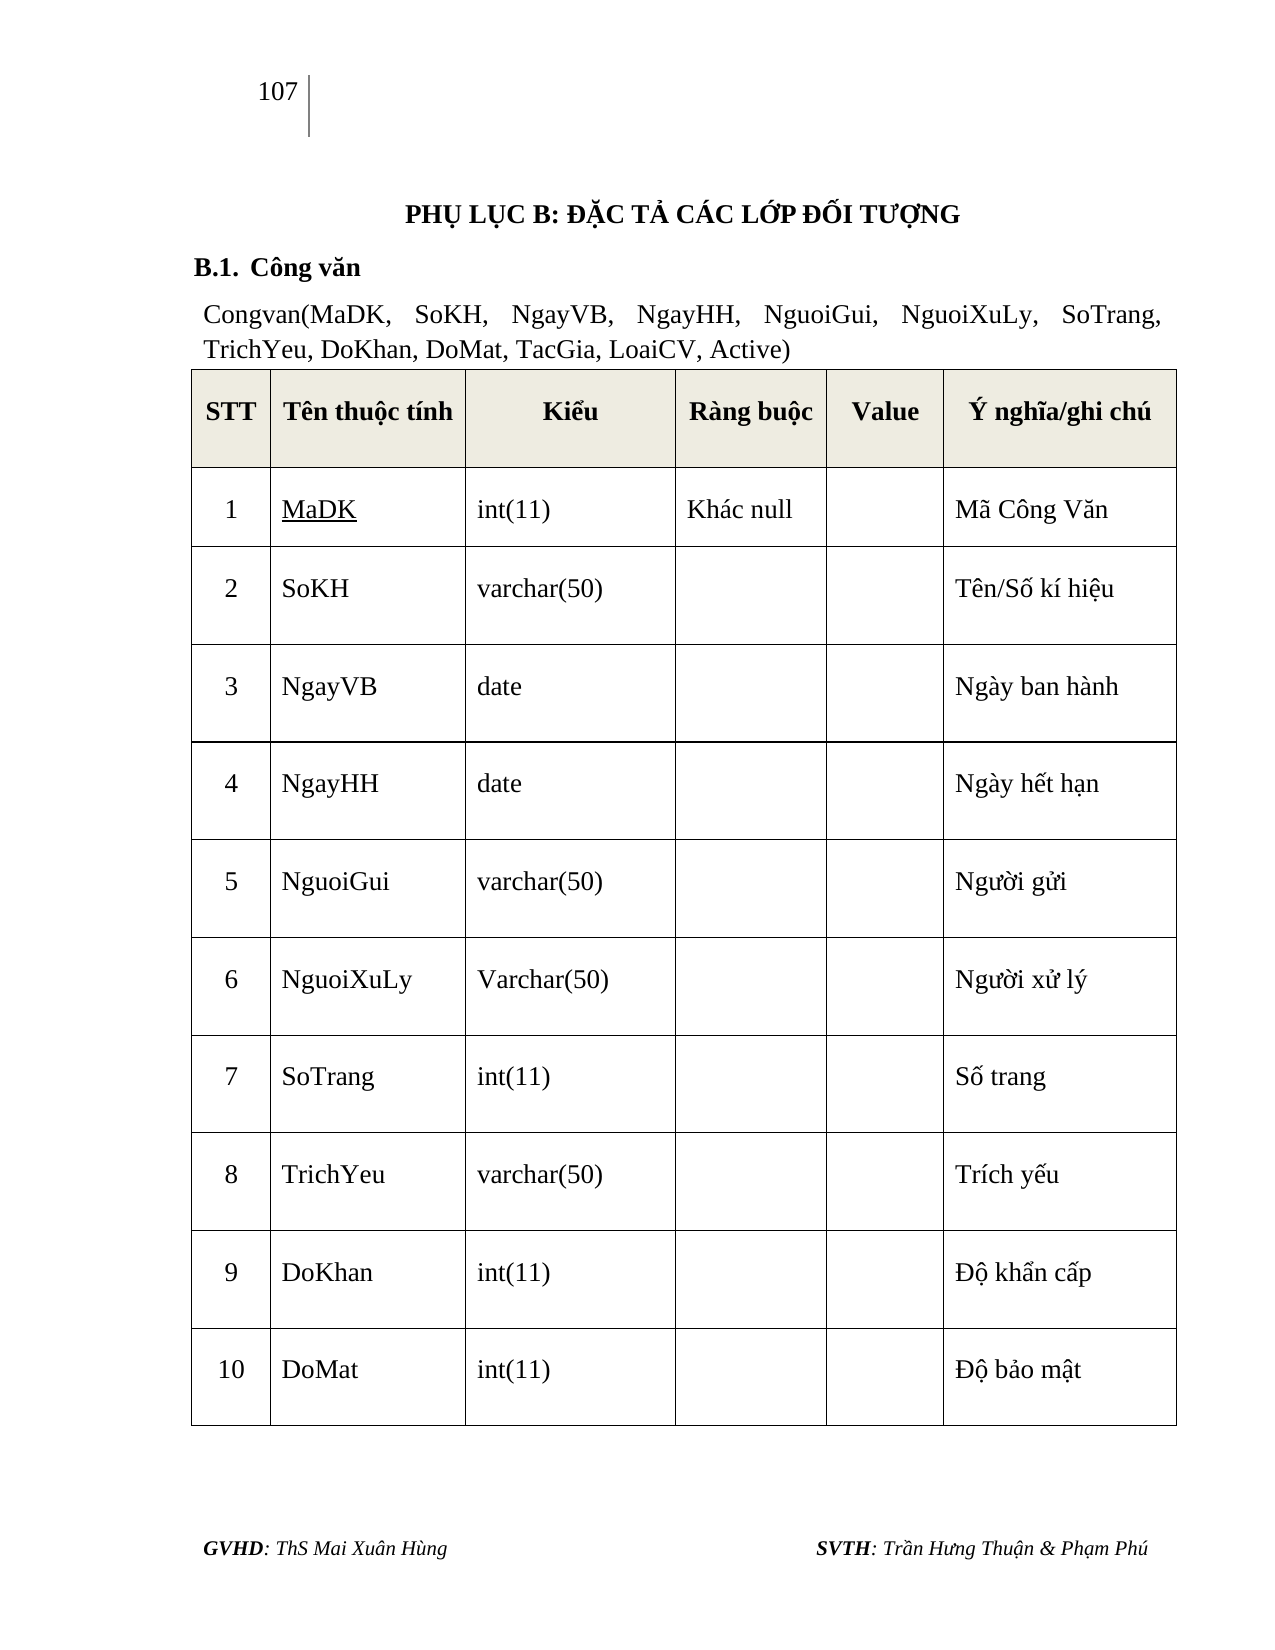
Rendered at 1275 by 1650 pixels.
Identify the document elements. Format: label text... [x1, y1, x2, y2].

table_cell [676, 1231, 826, 1328]
table_cell SoTrang [271, 1036, 465, 1132]
table_cell int(11) [466, 1231, 675, 1328]
table_cell [676, 1133, 826, 1230]
table_header Value [827, 370, 943, 467]
table_cell [676, 1036, 826, 1132]
table_cell date [466, 645, 675, 741]
table_cell [827, 840, 943, 937]
table_cell 2 [192, 547, 270, 644]
table_cell Số trang [944, 1036, 1176, 1132]
table_cell SoKH [271, 547, 465, 644]
table_cell 6 [192, 938, 270, 1034]
table_cell 1 [192, 468, 270, 546]
subtitle PHỤ LỤC B: ĐẶC TẢ CÁC LỚP ĐỐI TƯỢNG [203, 198, 1162, 229]
table_cell [827, 645, 943, 741]
table_cell int(11) [466, 1329, 675, 1425]
table_header STT [192, 370, 270, 467]
table_cell 9 [192, 1231, 270, 1328]
table_cell Tên/Số kí hiệu [944, 547, 1176, 644]
table_cell 7 [192, 1036, 270, 1132]
table_cell Người xử lý [944, 938, 1176, 1034]
table_cell NguoiXuLy [271, 938, 465, 1034]
table_cell [827, 547, 943, 644]
table_header Tên thuộc tính [271, 370, 465, 467]
table_cell NgayVB [271, 645, 465, 741]
table_cell date [466, 743, 675, 839]
table_cell Ngày ban hành [944, 645, 1176, 741]
table_cell [827, 1036, 943, 1132]
table_cell int(11) [466, 468, 675, 546]
table_cell MaDK [271, 468, 465, 546]
table_cell Người gửi [944, 840, 1176, 937]
table_cell [676, 547, 826, 644]
table_cell Mã Công Văn [944, 468, 1176, 546]
table_cell [827, 1329, 943, 1425]
table_cell [676, 938, 826, 1034]
table_cell varchar(50) [466, 840, 675, 937]
table_cell Trích yếu [944, 1133, 1176, 1230]
table_cell [827, 743, 943, 839]
table_cell Ngày hết hạn [944, 743, 1176, 839]
table_cell [676, 840, 826, 937]
text Công văn [194, 251, 1162, 282]
table_cell 10 [192, 1329, 270, 1425]
table_cell [827, 938, 943, 1034]
table_cell [827, 468, 943, 546]
table_header Kiểu [466, 370, 675, 467]
table_cell Độ khẩn cấp [944, 1231, 1176, 1328]
text Congvan(MaDK, SoKH, NgayVB, NgayHH, NguoiGui, NguoiXuLy, SoTrang, TrichYeu, DoKhan, DoMat, TacGia, LoaiCV, Active) [203, 298, 1162, 365]
table_cell int(11) [466, 1036, 675, 1132]
table_cell 4 [192, 743, 270, 839]
table_cell Khác null [676, 468, 826, 546]
table_cell Varchar(50) [466, 938, 675, 1034]
table_cell 5 [192, 840, 270, 937]
table_header Ràng buộc [676, 370, 826, 467]
table_cell TrichYeu [271, 1133, 465, 1230]
table_cell varchar(50) [466, 1133, 675, 1230]
table_cell [827, 1231, 943, 1328]
table_cell NguoiGui [271, 840, 465, 937]
table_cell NgayHH [271, 743, 465, 839]
table_cell 3 [192, 645, 270, 741]
table_cell 8 [192, 1133, 270, 1230]
table_cell [676, 1329, 826, 1425]
table_cell [827, 1133, 943, 1230]
table_cell DoKhan [271, 1231, 465, 1328]
table_cell varchar(50) [466, 547, 675, 644]
table_cell [676, 743, 826, 839]
table_cell DoMat [271, 1329, 465, 1425]
table_cell [676, 645, 826, 741]
table_cell Độ bảo mật [944, 1329, 1176, 1425]
table_header Ý nghĩa/ghi chú [944, 370, 1176, 467]
